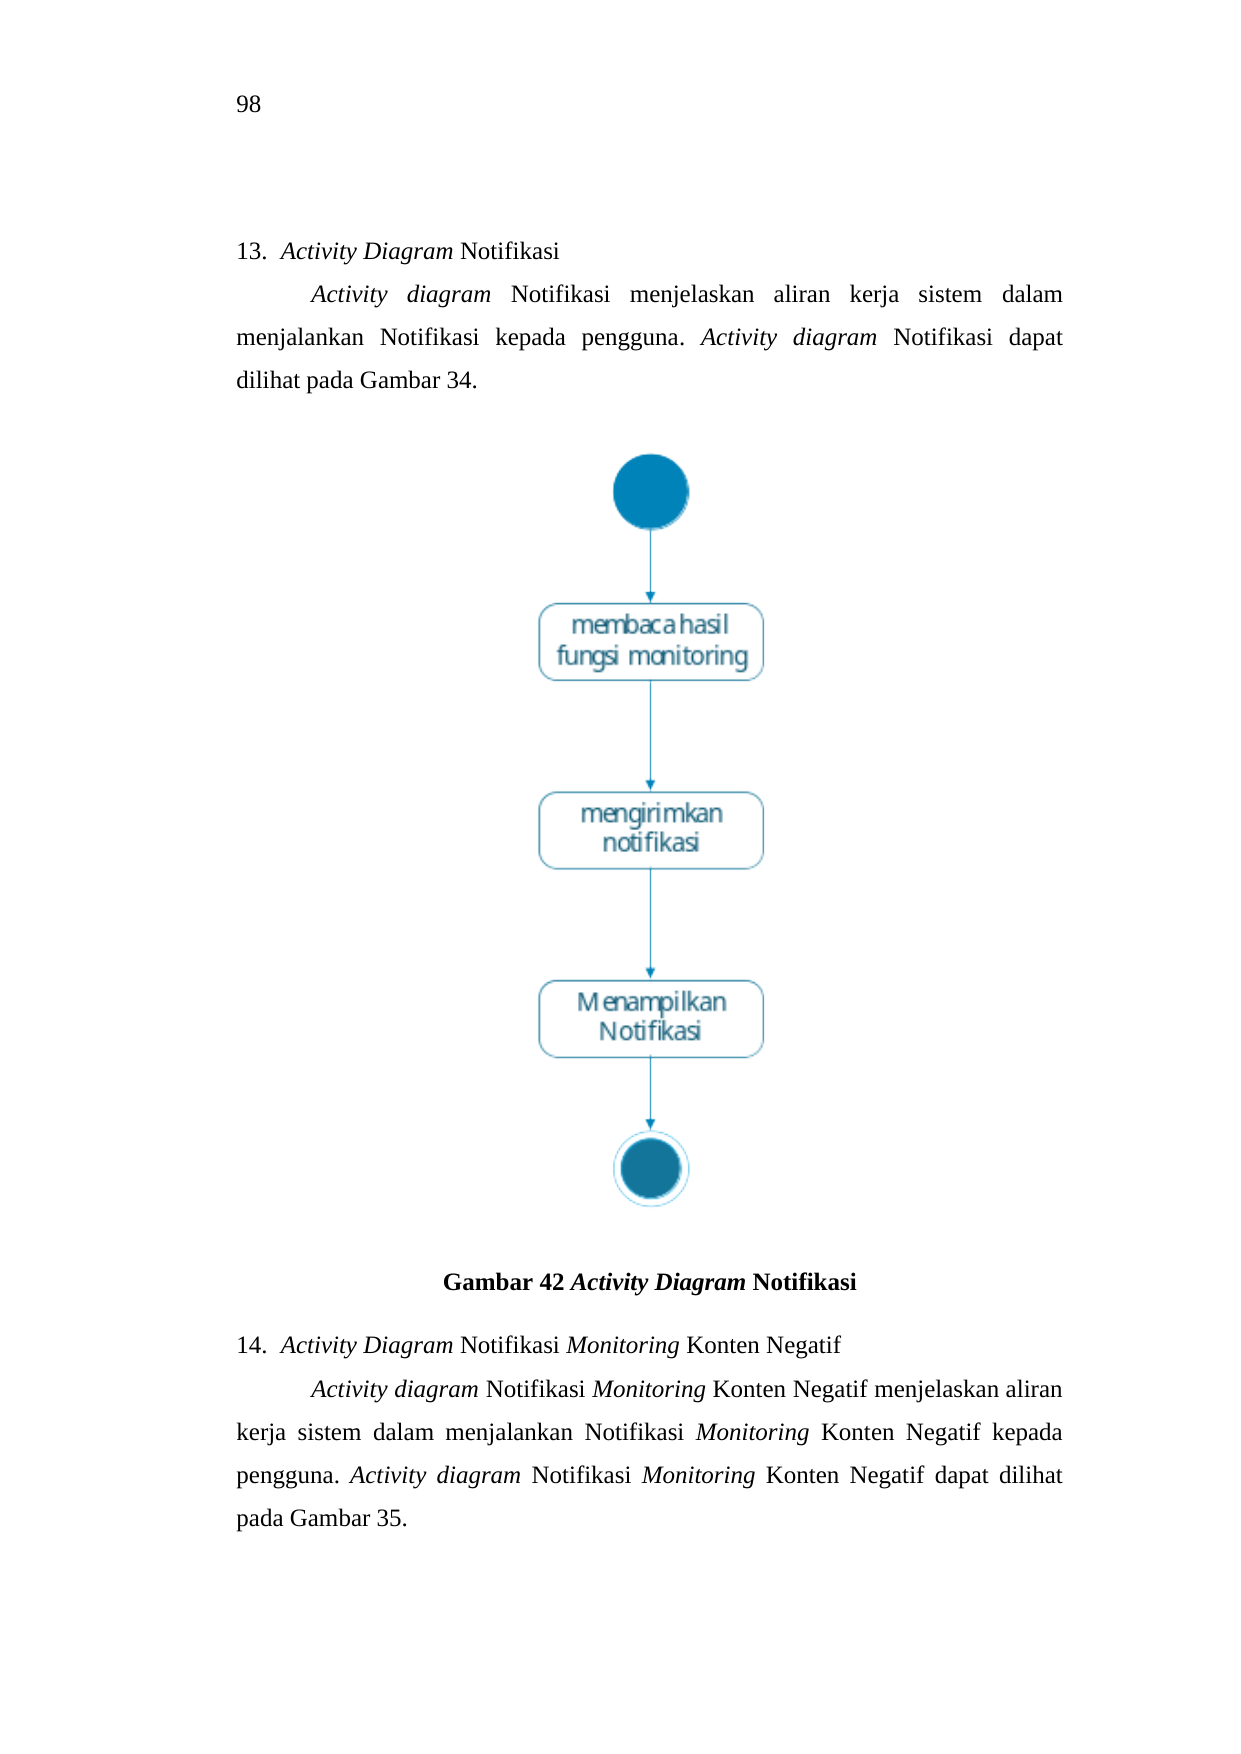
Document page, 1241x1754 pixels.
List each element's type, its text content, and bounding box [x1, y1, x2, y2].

text Activity diagram Notifikasi menjelaskan aliran kerja sistem dalam menjalankan Notifikasi kepada pengguna. Activity diagram Notifikasi dapat dilihat pada Gambar 34. [236, 279, 1063, 394]
list Activity Diagram Notifikasi Monitoring Konten Negatif [236, 1331, 1063, 1359]
text Activity diagram Notifikasi Monitoring Konten Negatif menjelaskan aliran kerja sistem dalam menjalankan Notifikasi Monitoring Konten Negatif kepada pengguna. Activity diagram Notifikasi Monitoring Konten Negatif dapat dilihat pada Gambar 35. [236, 1374, 1063, 1532]
list Activity Diagram Notifikasi [236, 236, 1063, 265]
